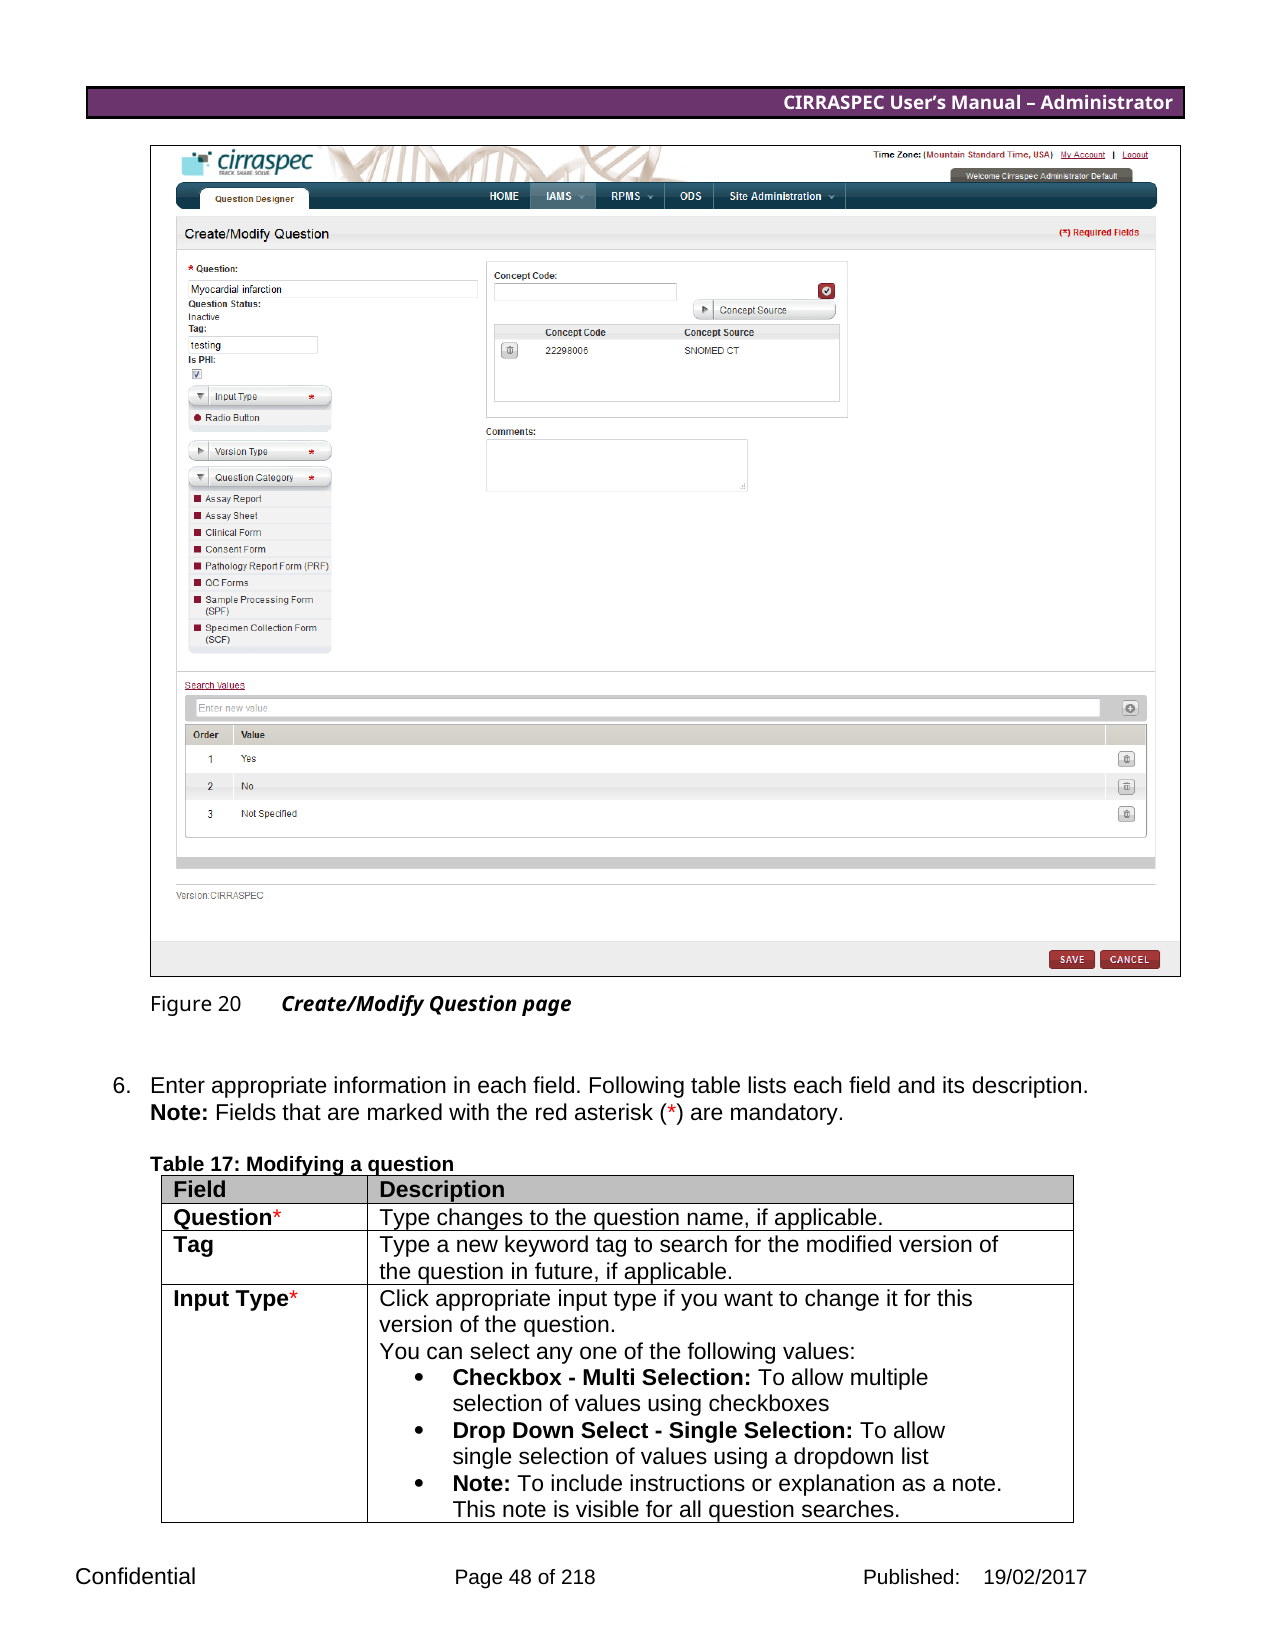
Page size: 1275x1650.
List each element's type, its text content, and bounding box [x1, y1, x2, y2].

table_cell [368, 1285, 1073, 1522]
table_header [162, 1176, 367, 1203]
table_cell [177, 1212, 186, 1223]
picture [151, 146, 1180, 976]
text Note: Fields that are marked with the red asterisk (*) are mandatory. [75, 1099, 1124, 1125]
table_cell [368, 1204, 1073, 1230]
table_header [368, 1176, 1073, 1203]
list Enter appropriate information in each field. Following table lists each field and its description. [112, 1072, 1124, 1099]
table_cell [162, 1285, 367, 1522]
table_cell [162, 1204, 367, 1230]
text Create/Modify Question page [150, 989, 1181, 1046]
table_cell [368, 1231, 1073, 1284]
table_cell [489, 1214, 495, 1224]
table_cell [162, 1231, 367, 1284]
